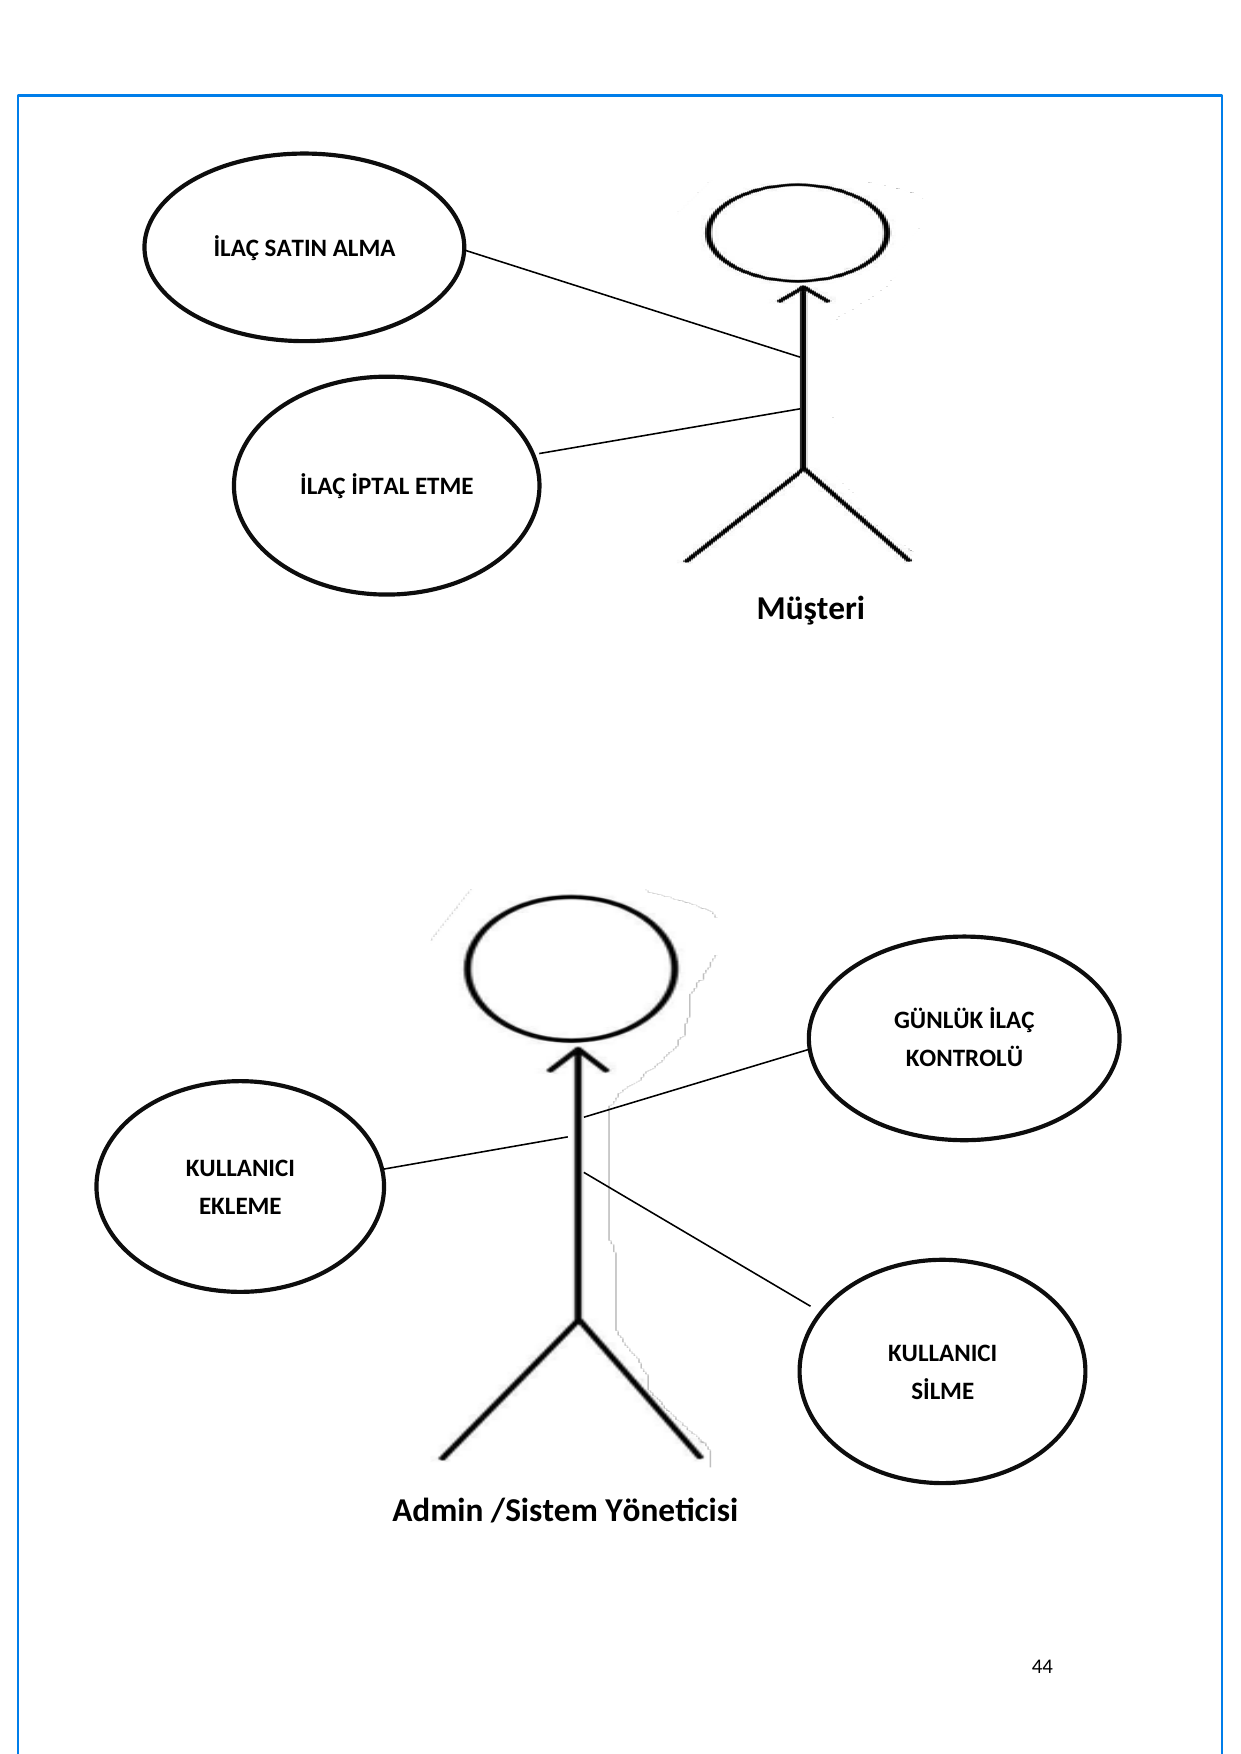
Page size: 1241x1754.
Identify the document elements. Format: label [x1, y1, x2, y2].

picture [676, 180, 924, 565]
picture [430, 889, 718, 1467]
